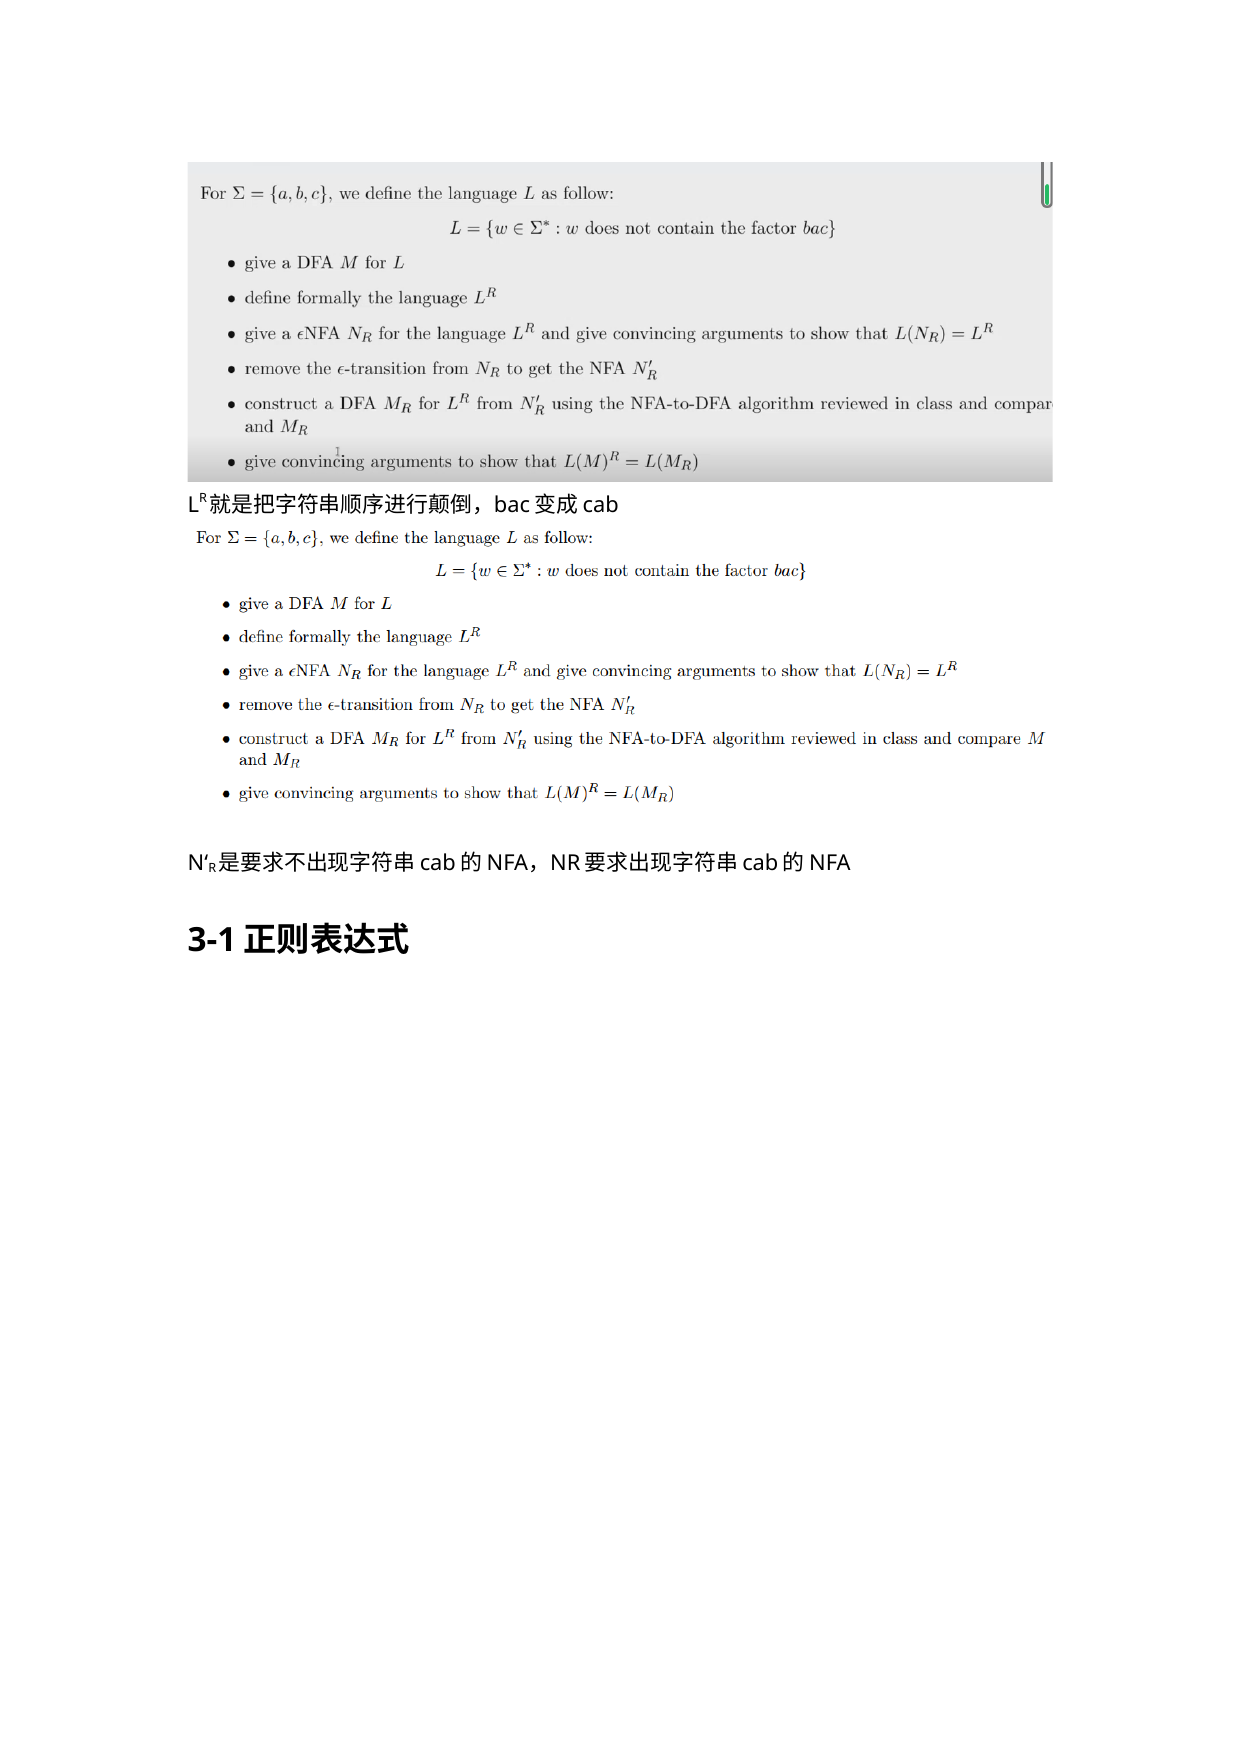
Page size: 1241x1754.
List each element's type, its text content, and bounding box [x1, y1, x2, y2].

picture [187, 519, 1053, 817]
text LR就是把字符串顺序进行颠倒，bac变成cab [187, 487, 1053, 519]
subtitle 3-1正则表达式 [187, 904, 1053, 969]
picture [187, 162, 1053, 482]
text N‘R是要求不出现字符串cab的NFA，NR要求出现字符串cab的NFA [187, 844, 1053, 877]
